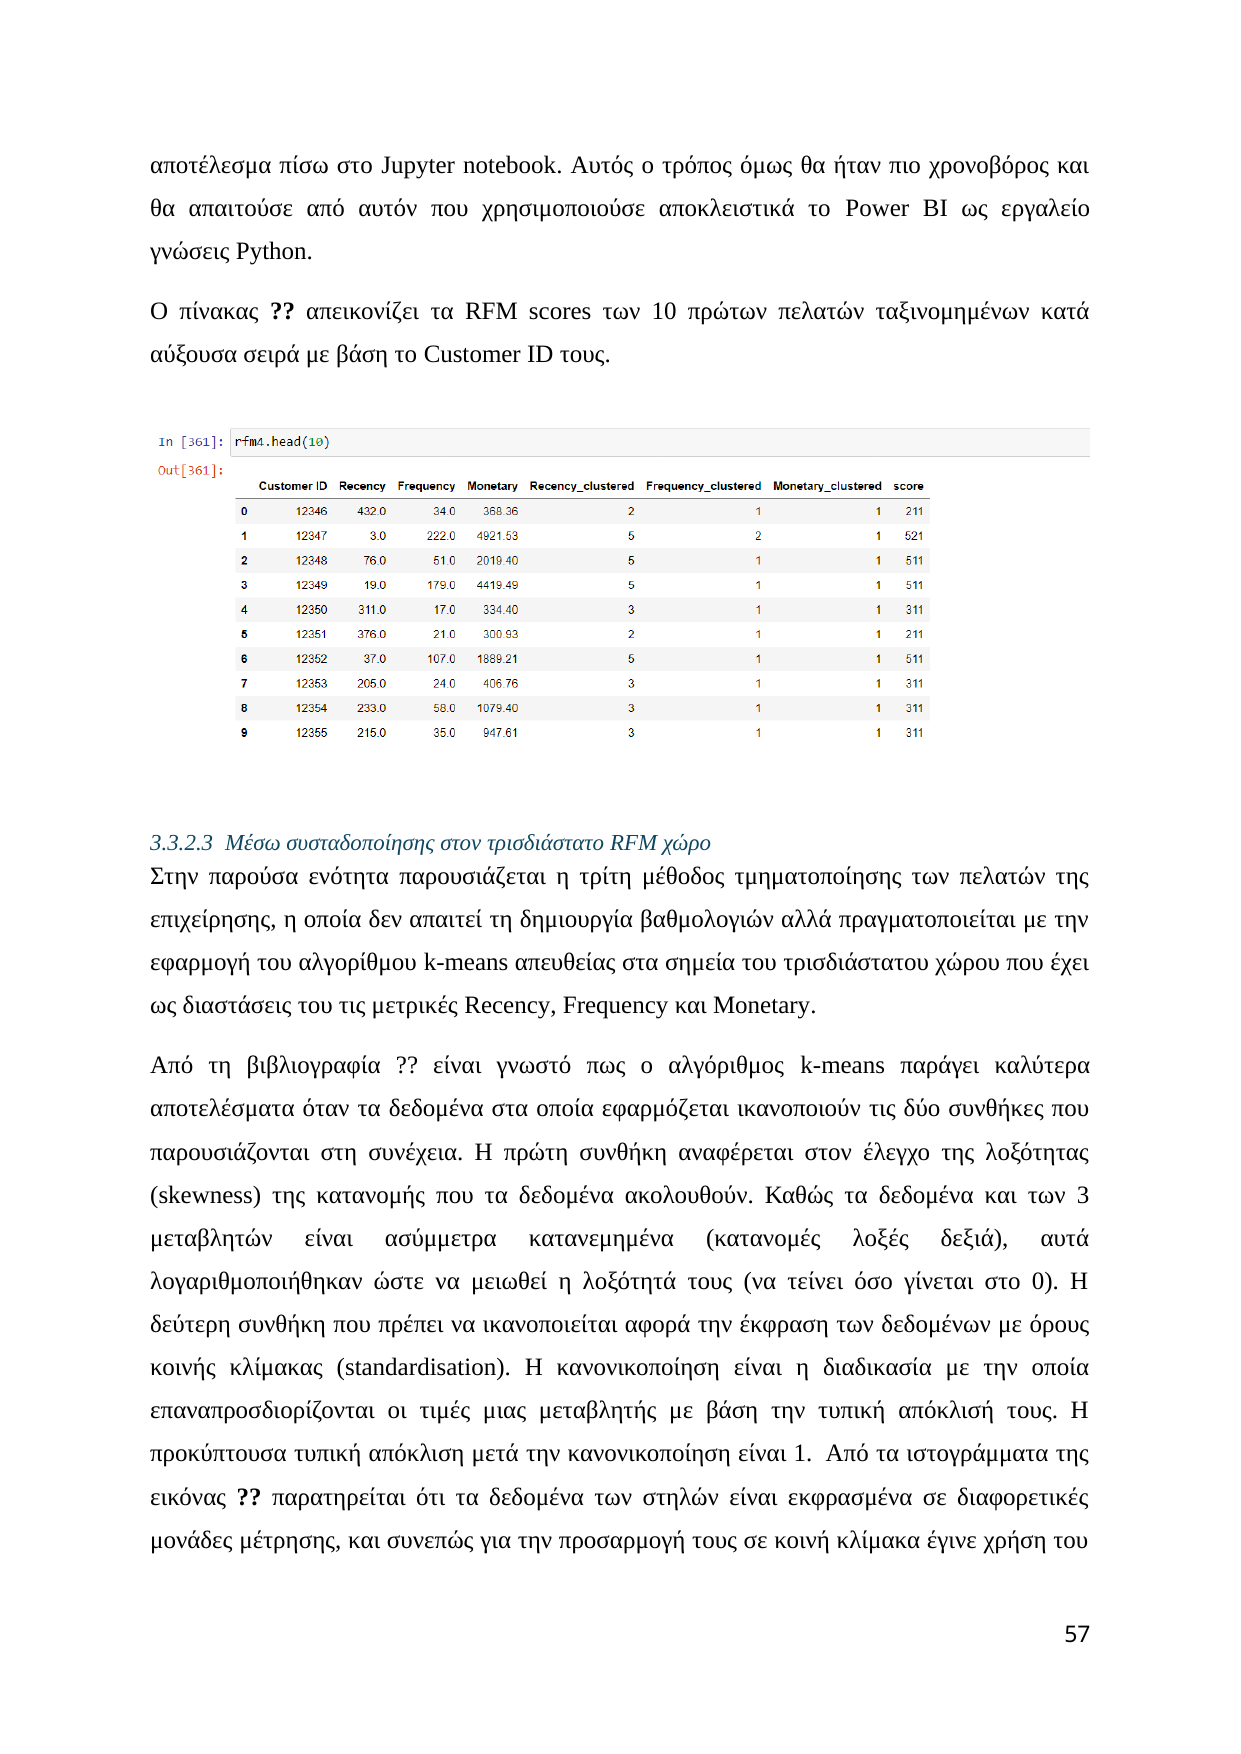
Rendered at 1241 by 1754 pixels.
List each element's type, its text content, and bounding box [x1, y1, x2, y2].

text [150, 150, 1090, 265]
picture [150, 425, 1091, 754]
list Ο πίνακας ?? απεικονίζει τα RFM scores των 10 πρώτων πελατών ταξινομημένων κατά αύξουσα σειρά με βάση το Customer ID τους. [150, 296, 1090, 368]
subtitle Μέσω συσταδοποίησης στον τρισδιάστατο RFM χώρο [150, 828, 1090, 855]
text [150, 1050, 1090, 1553]
text Στην παρούσα ενότητα παρουσιάζεται η τρίτη μέθοδος τμηματοποίησης των πελατών της επιχείρησης, η οποία δεν απαιτεί τη δημιουργία βαθμολογιών αλλά πραγματοποιείται με την εφαρμογή του αλγορίθμου k-means απευθείας στα σημεία του τρισδιάστατου χώρου που έχει ως διαστάσεις του τις μετρικές Recency, Frequency και Monetary. [150, 861, 1090, 1019]
